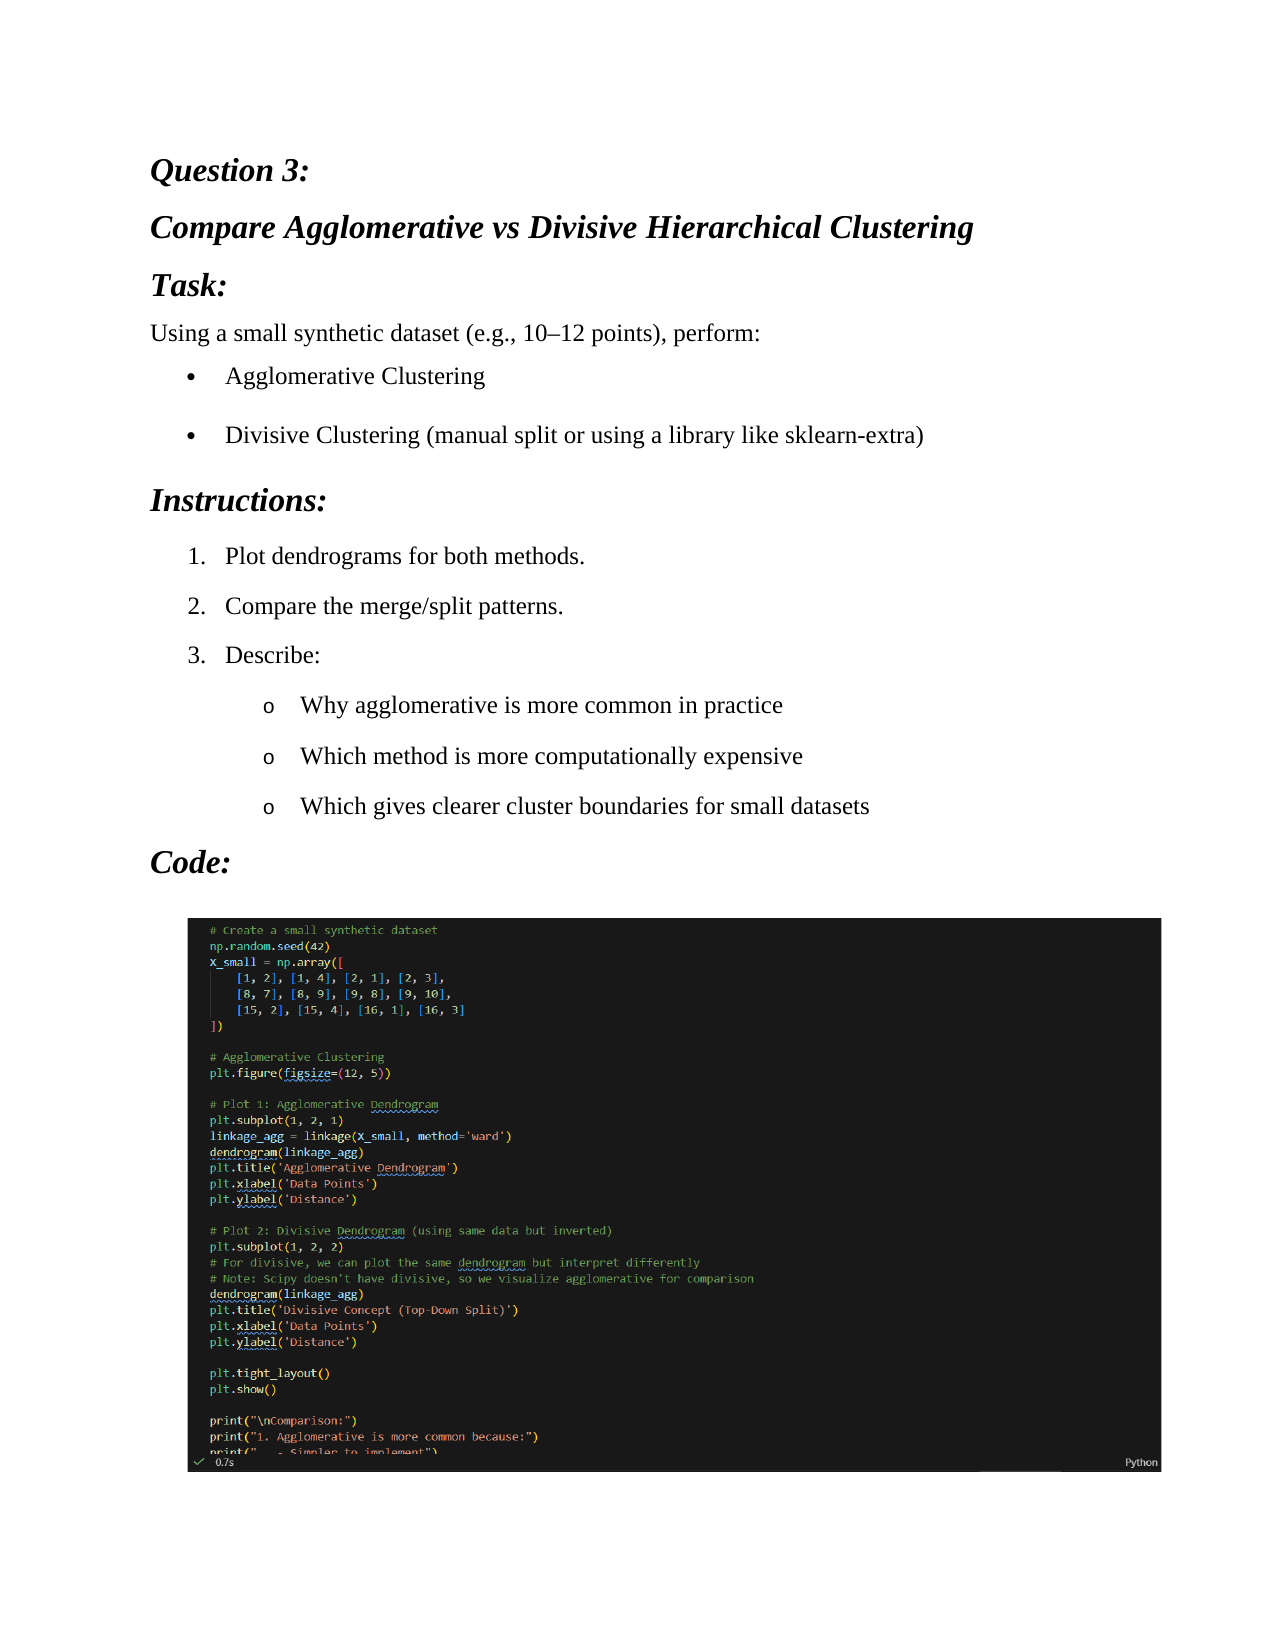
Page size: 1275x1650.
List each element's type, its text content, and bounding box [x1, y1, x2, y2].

text Code: [150, 842, 1125, 880]
list Plot dendrograms for both methods. [187, 541, 1125, 570]
text Question 3: [150, 150, 1125, 188]
list Describe: [187, 641, 1125, 669]
text Compare Agglomerative vs Divisive Hierarchical Clustering [150, 207, 1125, 246]
list Compare the merge/split patterns. [187, 591, 1125, 619]
text Task: Using a small synthetic dataset (e.g., 10–12 points), perform: [150, 265, 1125, 346]
list Agglomerative Clustering [187, 361, 1125, 389]
list Divisive Clustering (manual split or using a library like sklearn-extra) [187, 421, 1125, 449]
text Instructions: [150, 480, 1125, 519]
list Which method is more computationally expensive [262, 741, 1125, 770]
list Why agglomerative is more common in practice [262, 690, 1125, 720]
list Which gives clearer cluster boundaries for small datasets [262, 791, 1125, 821]
picture [187, 918, 1162, 1472]
